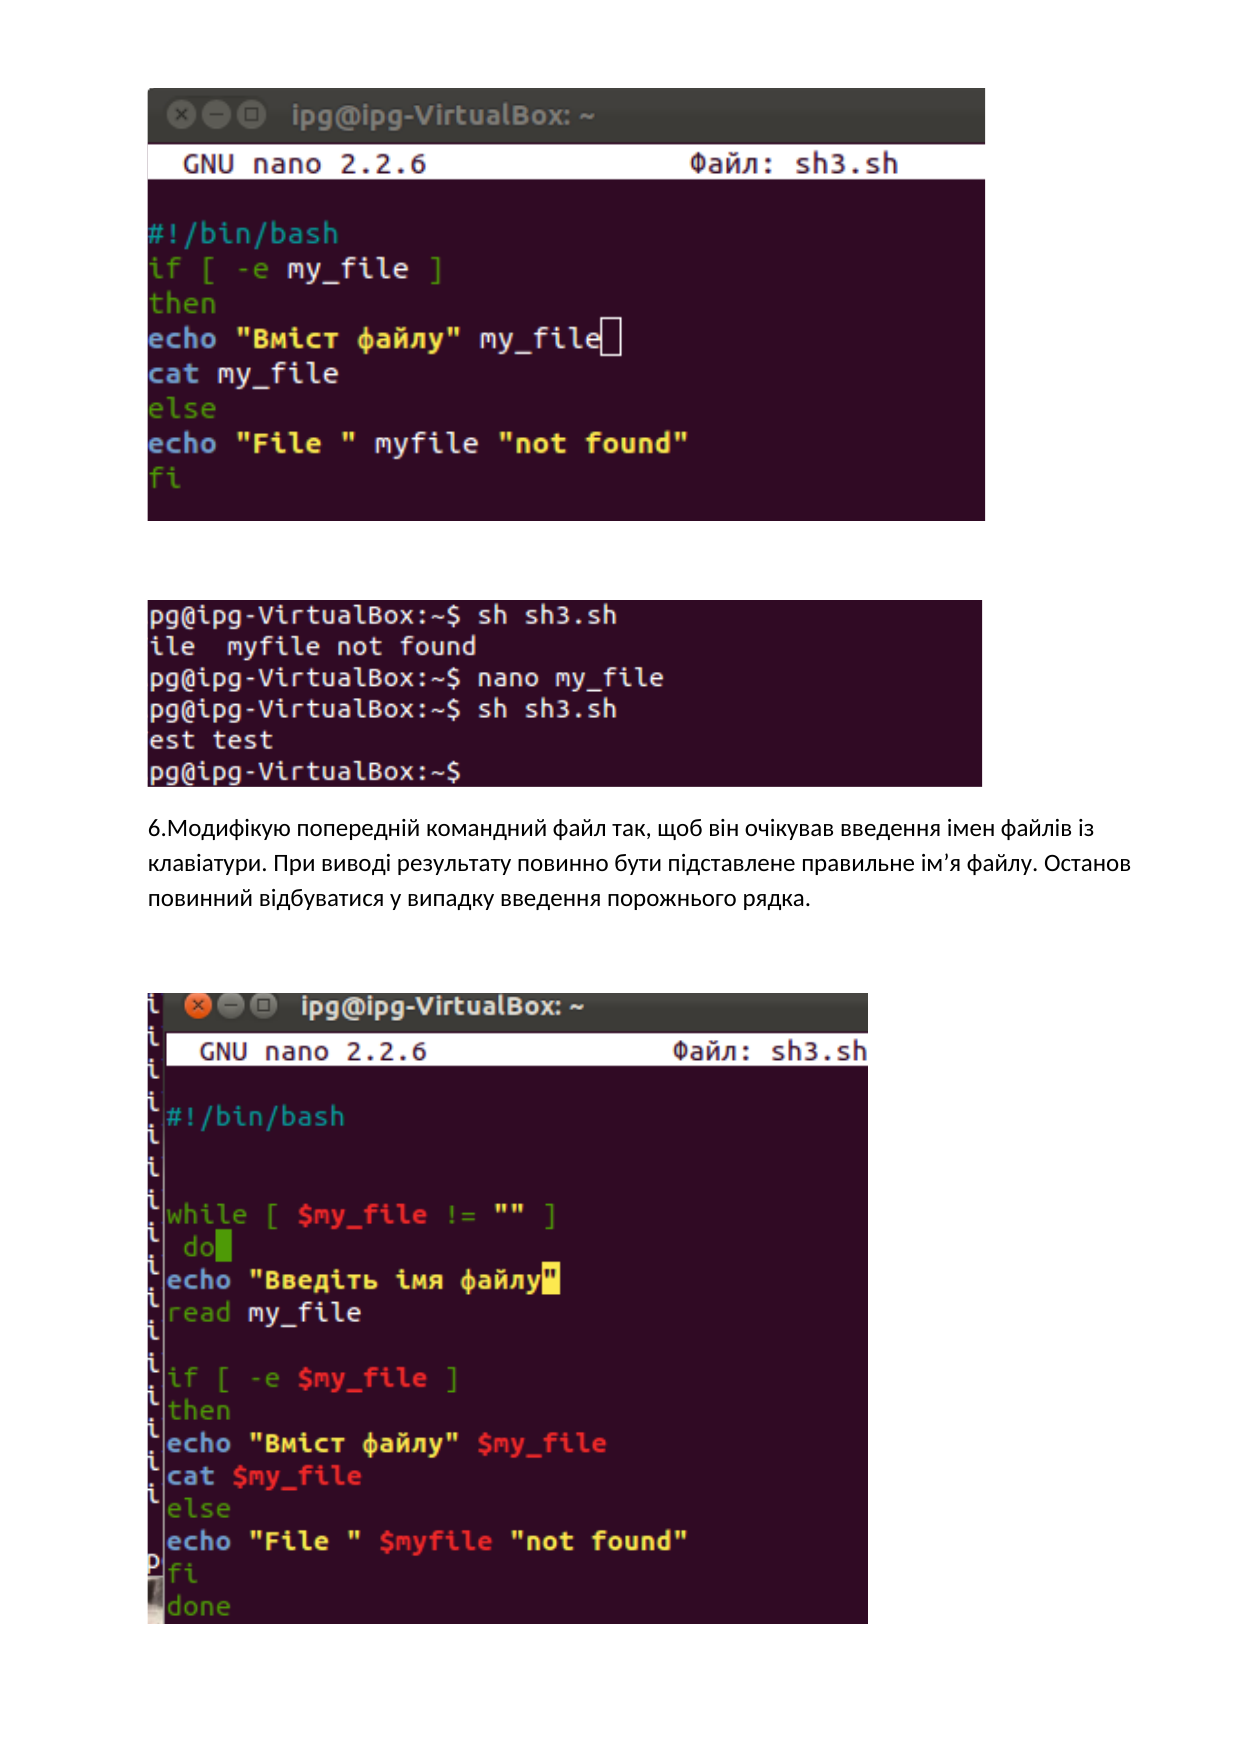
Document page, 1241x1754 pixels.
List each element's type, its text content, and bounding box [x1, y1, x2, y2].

text 6.Модифікую попередній командний файл так, щоб він очікував введення імен файлів із клавіатури. При виводі результату повинно бути підставлене правильне ім’я файлу. Останов повинний відбуватися у випадку введення порожнього рядка. [148, 812, 1152, 912]
picture [147, 88, 985, 521]
picture [147, 600, 983, 787]
picture [147, 993, 868, 1624]
